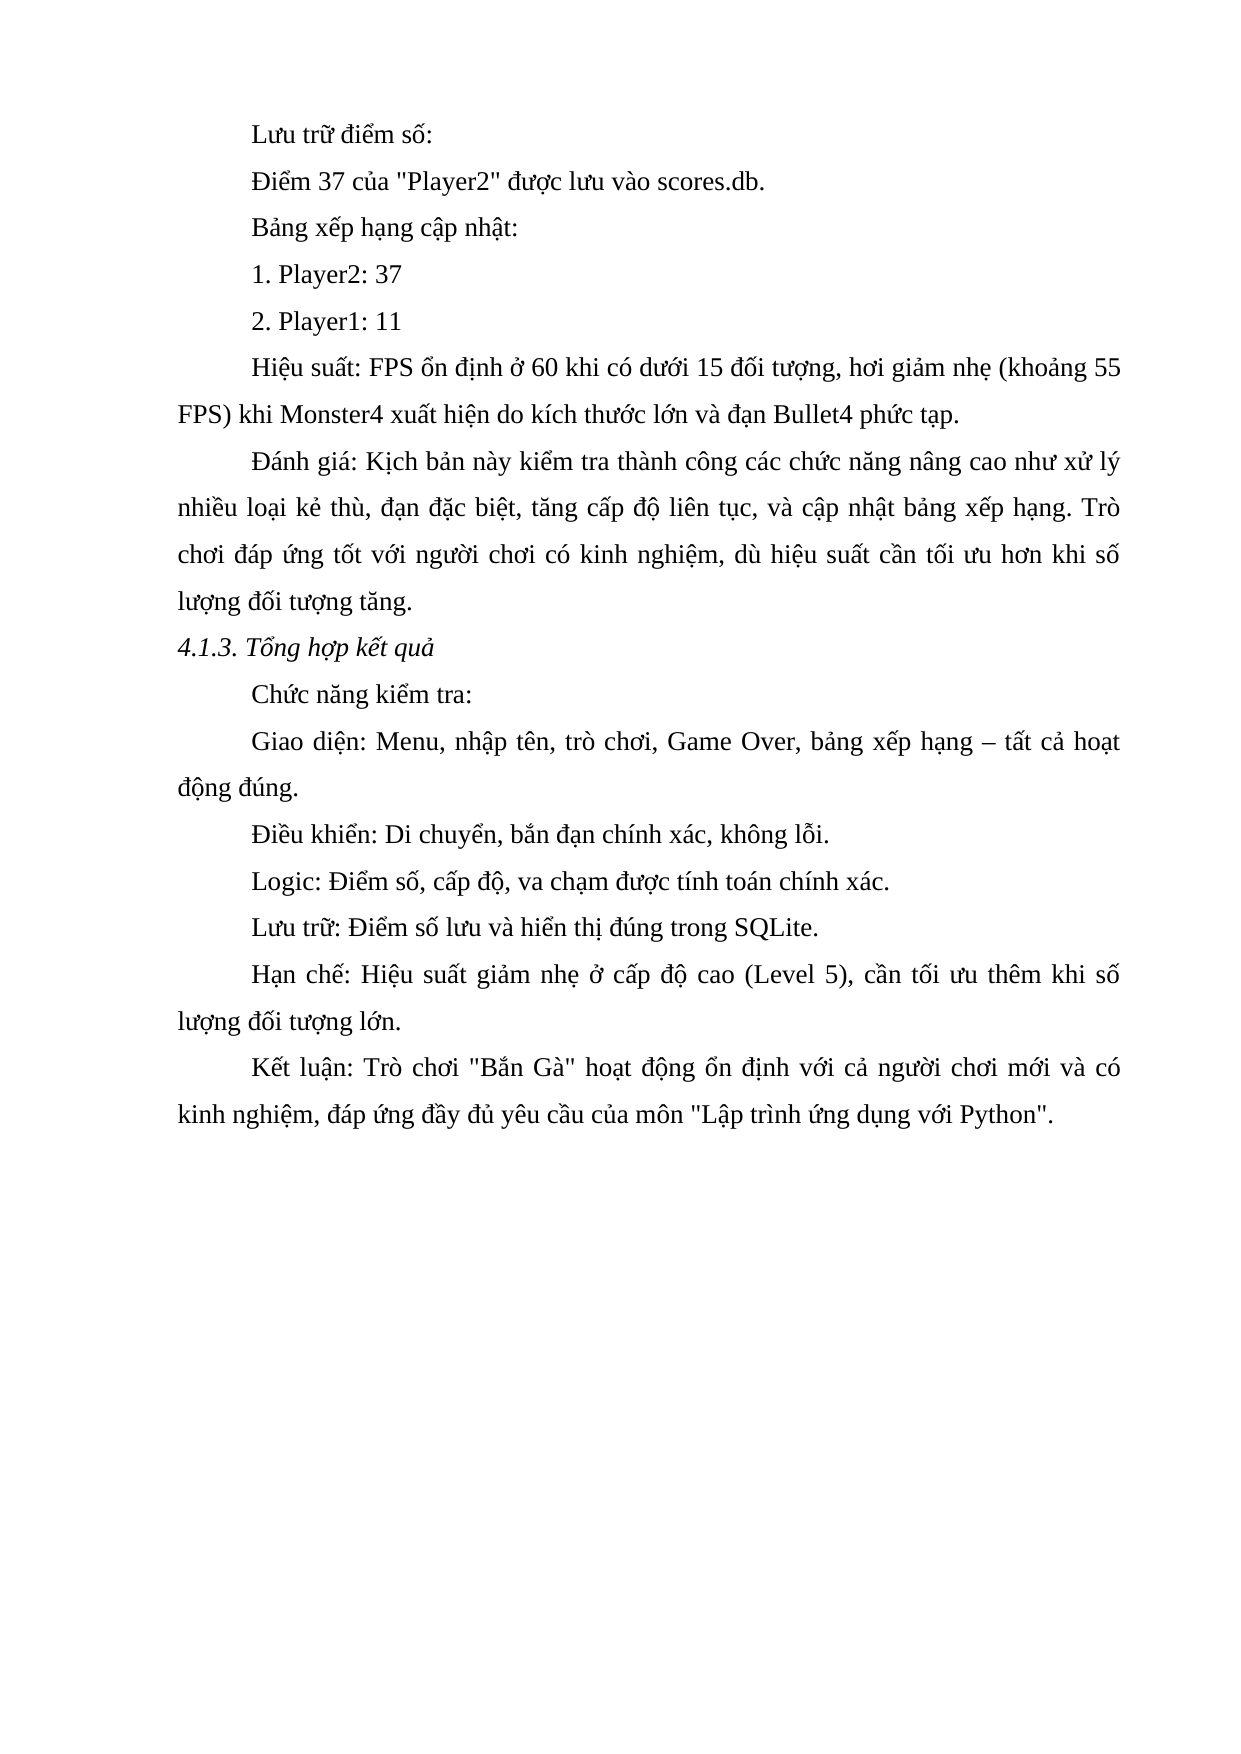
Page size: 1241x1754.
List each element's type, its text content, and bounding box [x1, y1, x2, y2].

text Lưu trữ: Điểm số lưu và hiển thị đúng trong SQLite. [177, 911, 1122, 943]
text 2. Player1: 11 [177, 305, 1122, 336]
text Đánh giá: Kịch bản này kiểm tra thành công các chức năng nâng cao như xử lý nhiều loại kẻ thù, đạn đặc biệt, tăng cấp độ liên tục, và cập nhật bảng xếp hạng. Trò chơi đáp ứng tốt với người chơi có kinh nghiệm, dù hiệu suất cần tối ưu hơn khi số lượng đối tượng tăng. [177, 445, 1122, 616]
text Điều khiển: Di chuyển, bắn đạn chính xác, không lỗi. [177, 818, 1122, 849]
text Chức năng kiểm tra: [177, 678, 1122, 709]
text 1. Player2: 37 [177, 258, 1122, 289]
text Kết luận: Trò chơi "Bắn Gà" hoạt động ổn định với cả người chơi mới và có kinh nghiệm, đáp ứng đầy đủ yêu cầu của môn "Lập trình ứng dụng với Python". [177, 1051, 1122, 1129]
text Lưu trữ điểm số: [177, 118, 1122, 149]
text Hạn chế: Hiệu suất giảm nhẹ ở cấp độ cao (Level 5), cần tối ưu thêm khi số lượng đối tượng lớn. [177, 958, 1122, 1036]
text 4.1.3. Tổng hợp kết quả [177, 631, 1122, 663]
text Hiệu suất: FPS ổn định ở 60 khi có dưới 15 đối tượng, hơi giảm nhẹ (khoảng 55 FPS) khi Monster4 xuất hiện do kích thước lớn và đạn Bullet4 phức tạp. [177, 351, 1122, 429]
text Logic: Điểm số, cấp độ, va chạm được tính toán chính xác. [177, 865, 1122, 896]
text Giao diện: Menu, nhập tên, trò chơi, Game Over, bảng xếp hạng – tất cả hoạt động đúng. [177, 725, 1122, 803]
text Bảng xếp hạng cập nhật: [177, 211, 1122, 243]
text Điểm 37 của "Player2" được lưu vào scores.db. [177, 165, 1122, 196]
